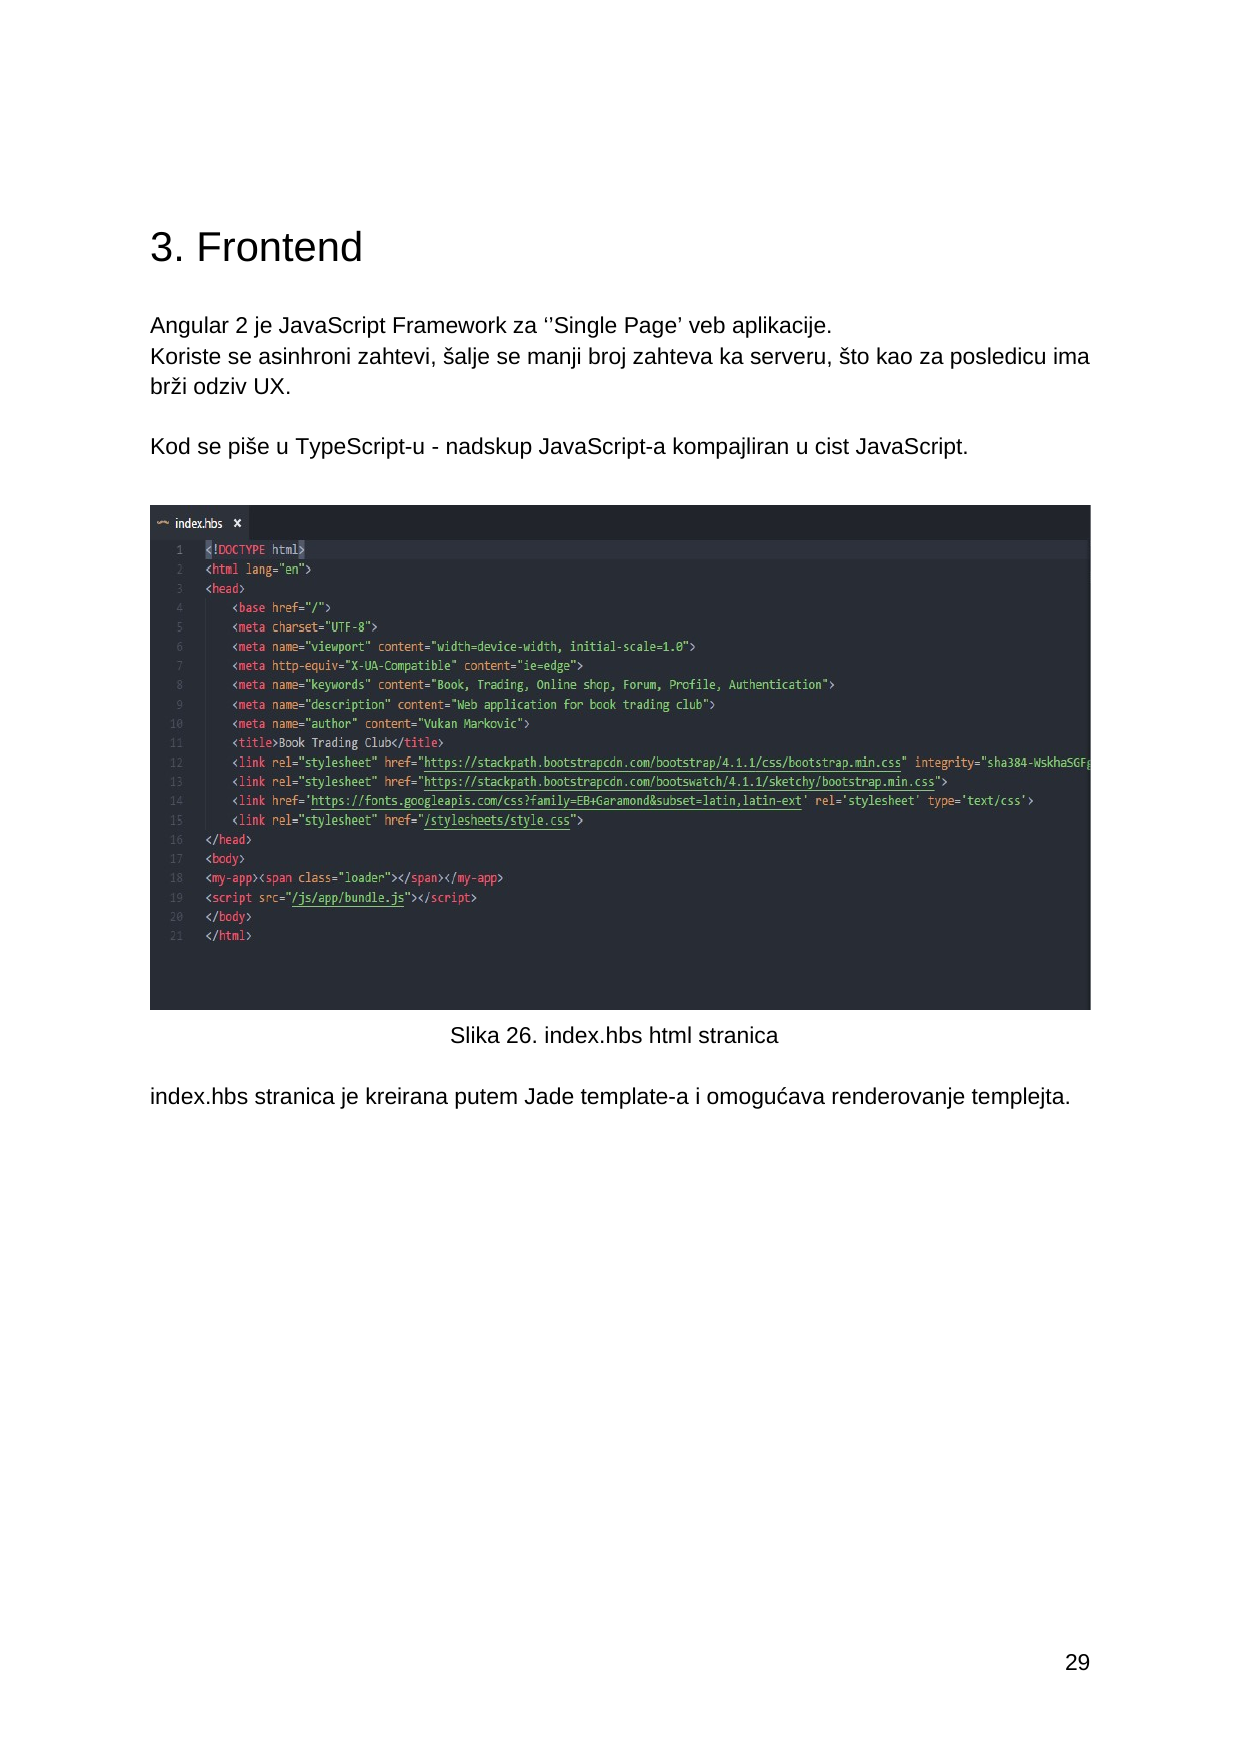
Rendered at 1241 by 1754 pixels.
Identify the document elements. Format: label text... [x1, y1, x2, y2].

text Slika 26. index.hbs html stranica [375, 1022, 1090, 1048]
picture [150, 505, 1091, 1010]
text Koriste se asinhroni zahtevi, šalje se manji broj zahteva ka serveru, što kao za posledicu ima brži odziv UX. [150, 343, 1090, 399]
text index.hbs stranica je kreirana putem Jade template-a i omogućava renderovanje templejta. [150, 1083, 1090, 1109]
text Angular 2 je JavaScript Framework za ‘’Single Page’ veb aplikacije. [150, 312, 1090, 339]
subtitle 3. Frontend [150, 222, 1090, 270]
text Kod se piše u TypeScript-u - nadskup JavaScript-a kompajliran u cist JavaScript. [150, 433, 1090, 460]
